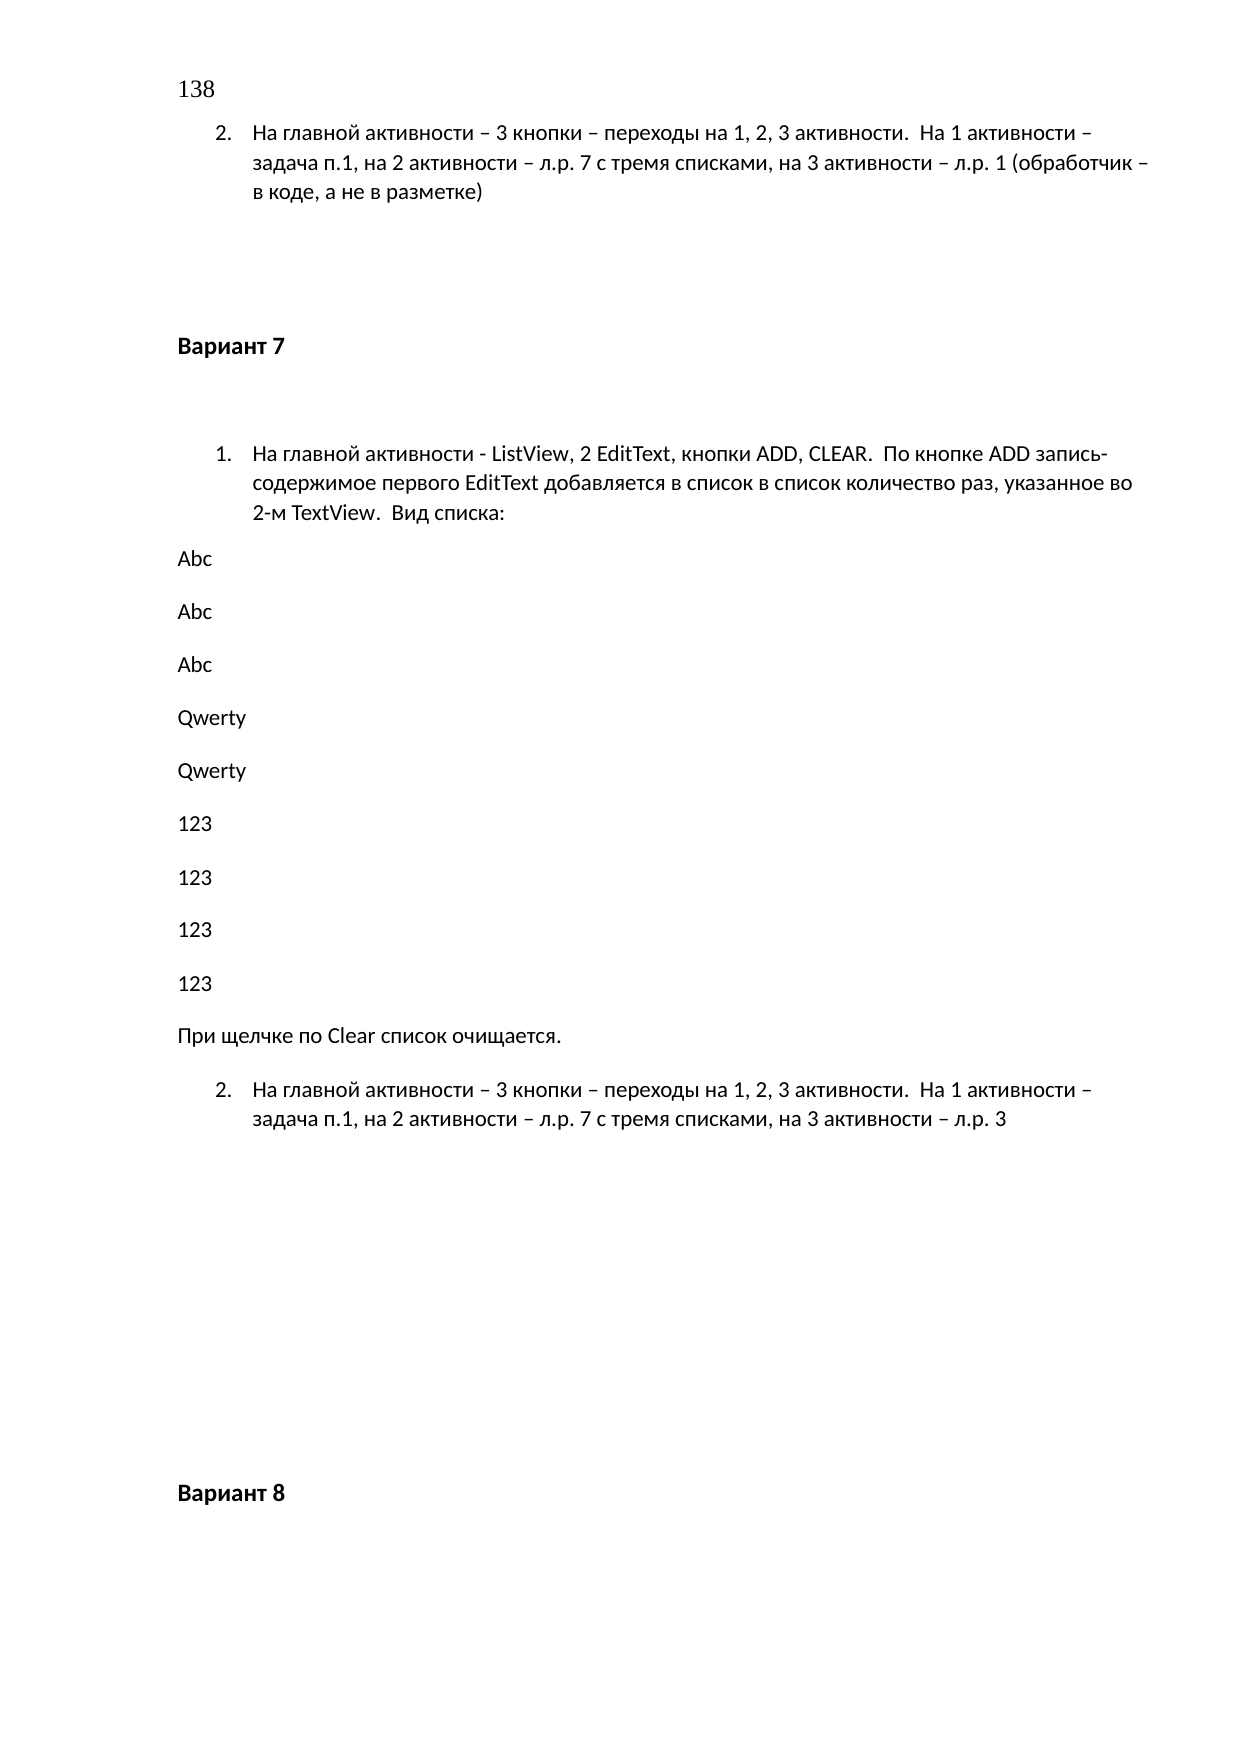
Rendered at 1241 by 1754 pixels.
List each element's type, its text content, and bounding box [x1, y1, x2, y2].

text Qwerty [177, 757, 1152, 784]
text 123 [177, 916, 1152, 944]
text 123 [177, 863, 1152, 891]
list На главной активности – 3 кнопки – переходы на 1, 2, 3 активности. На 1 активности – задача п.1, на 2 активности – л.р. 7 с тремя списками, на 3 активности – л.р. 3 [215, 1075, 1152, 1132]
text Abc [177, 597, 1152, 626]
text 123 [177, 809, 1152, 838]
list На главной активности - ListView, 2 EditText, кнопки ADD, CLEAR. По кнопке ADD запись-содержимое первого EditText добавляется в список в список количество раз, указанное во 2-м TextView. Вид списка: [215, 439, 1152, 526]
text 123 [177, 969, 1152, 997]
text Abc [177, 544, 1152, 572]
text Abc [177, 651, 1152, 678]
list Вариант 8 [177, 1477, 1152, 1508]
list На главной активности – 3 кнопки – переходы на 1, 2, 3 активности. На 1 активности – задача п.1, на 2 активности – л.р. 7 с тремя списками, на 3 активности – л.р. 1 (обработчик – в коде, а не в разметке) [215, 118, 1152, 206]
text При щелчке по Clear список очищается. [177, 1022, 1152, 1050]
text Qwerty [177, 703, 1152, 732]
list Вариант 7 [177, 330, 1152, 360]
